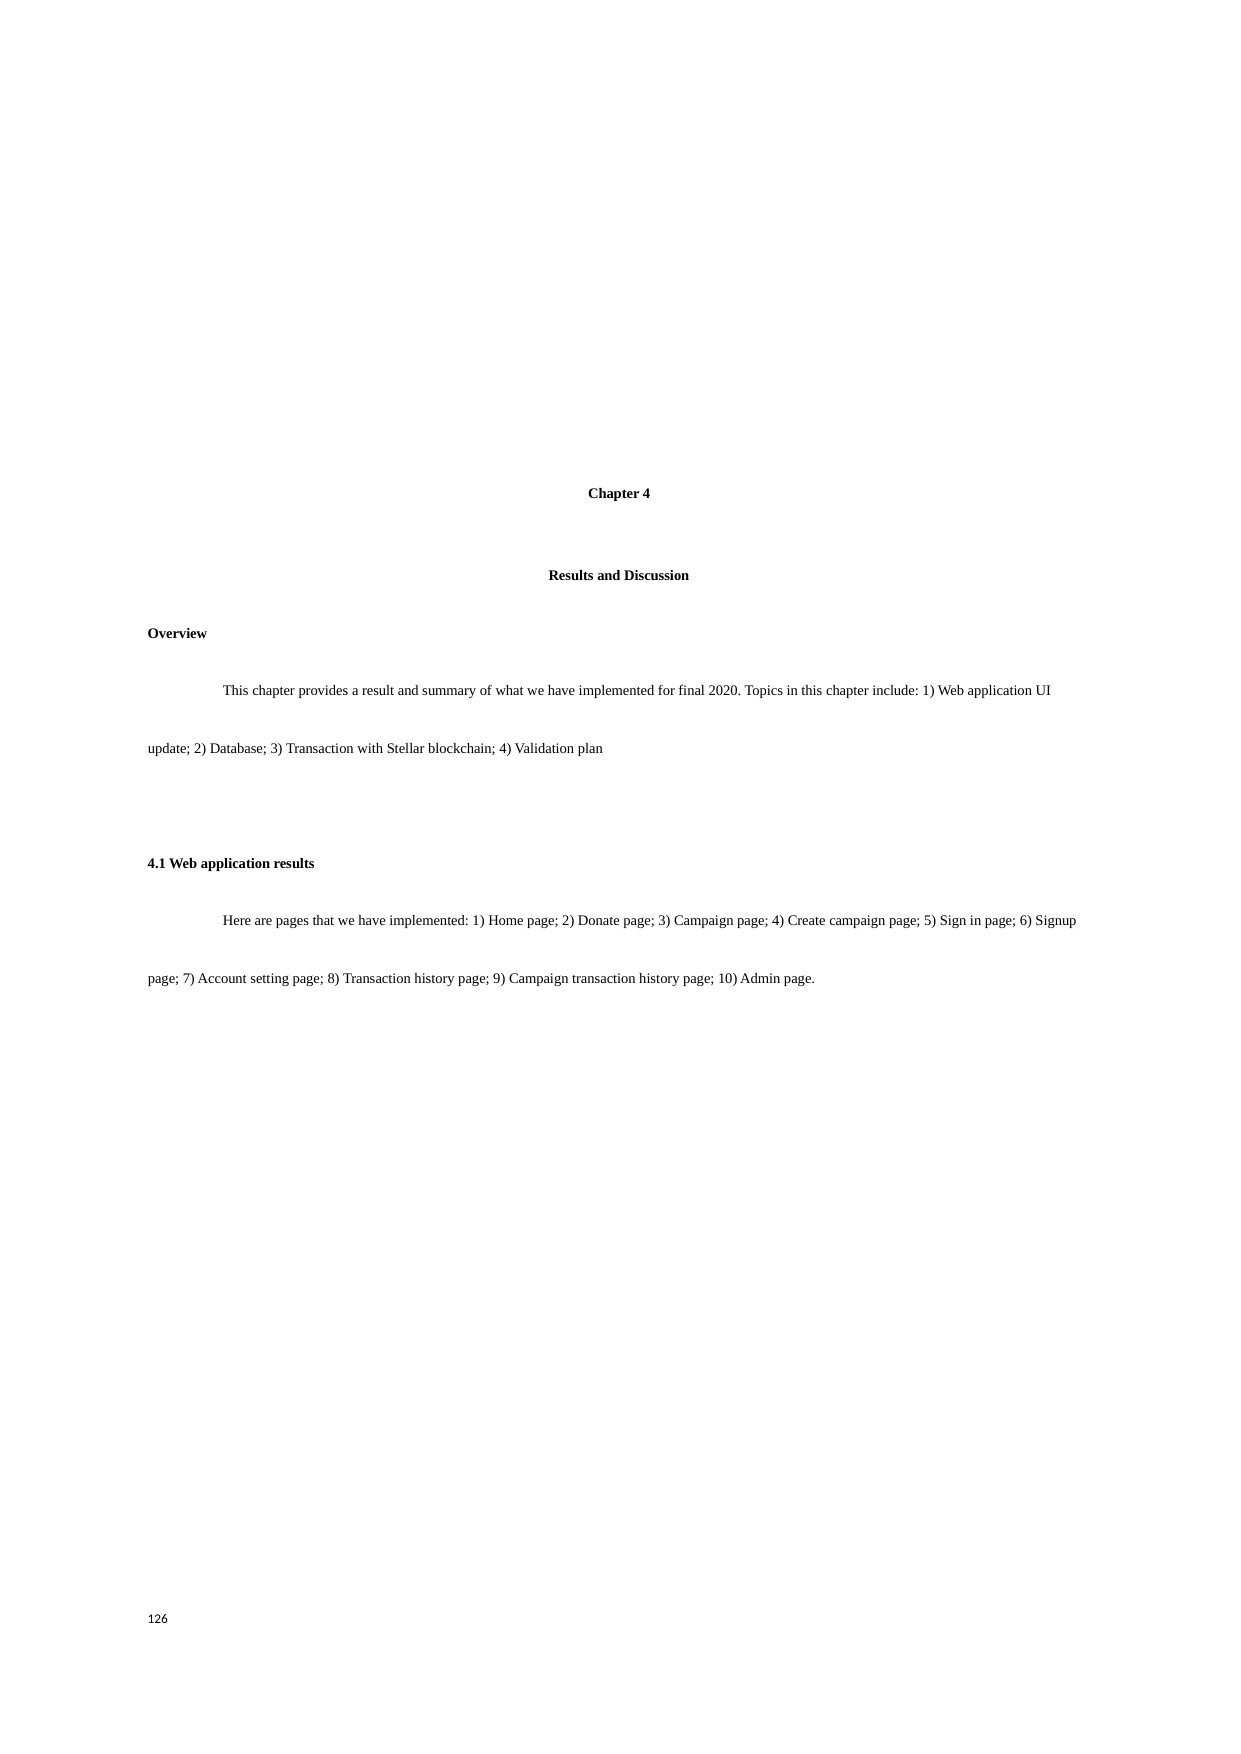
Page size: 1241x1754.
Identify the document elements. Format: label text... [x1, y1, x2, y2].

text This chapter provides a result and summary of what we have implemented for final 2020. Topics in this chapter include: 1) Web application UI update; 2) Database; 3) Transaction with Stellar blockchain; 4) Validation plan [147, 670, 1090, 756]
text Overview [147, 612, 1090, 641]
text 4.1 Web application results [147, 842, 1090, 871]
text Chapter 4 [147, 472, 1090, 501]
text Results and Discussion [147, 555, 1090, 584]
text Here are pages that we have implemented: 1) Home page; 2) Donate page; 3) Campaign page; 4) Create campaign page; 5) Sign in page; 6) Signup page; 7) Account setting page; 8) Transaction history page; 9) Campaign transaction history page; 10) Admin page. [147, 900, 1090, 986]
